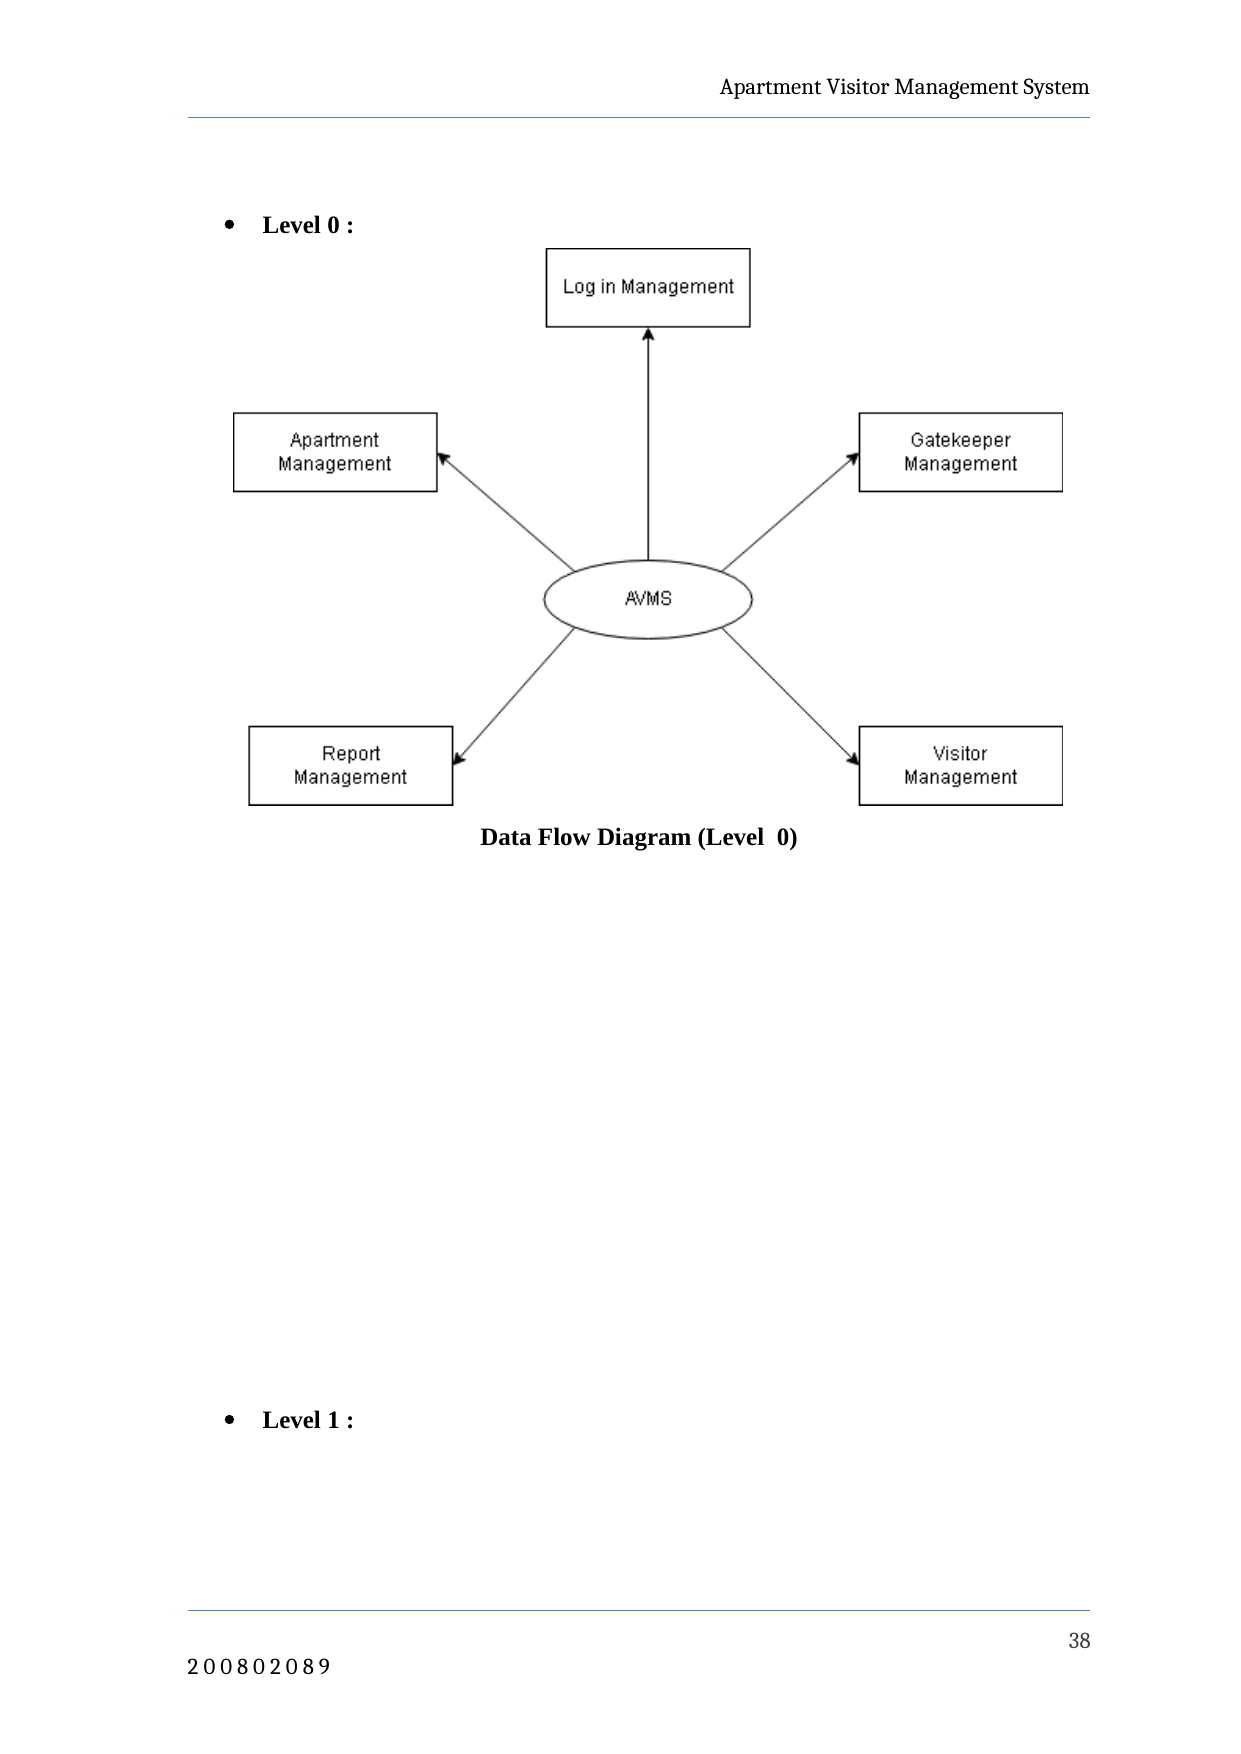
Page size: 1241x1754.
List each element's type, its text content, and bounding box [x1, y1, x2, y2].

list Level 0 : [225, 210, 1090, 238]
list Level 1 : [225, 1405, 1090, 1434]
picture [233, 248, 1063, 806]
text Data Flow Diagram (Level 0) [187, 449, 1090, 851]
